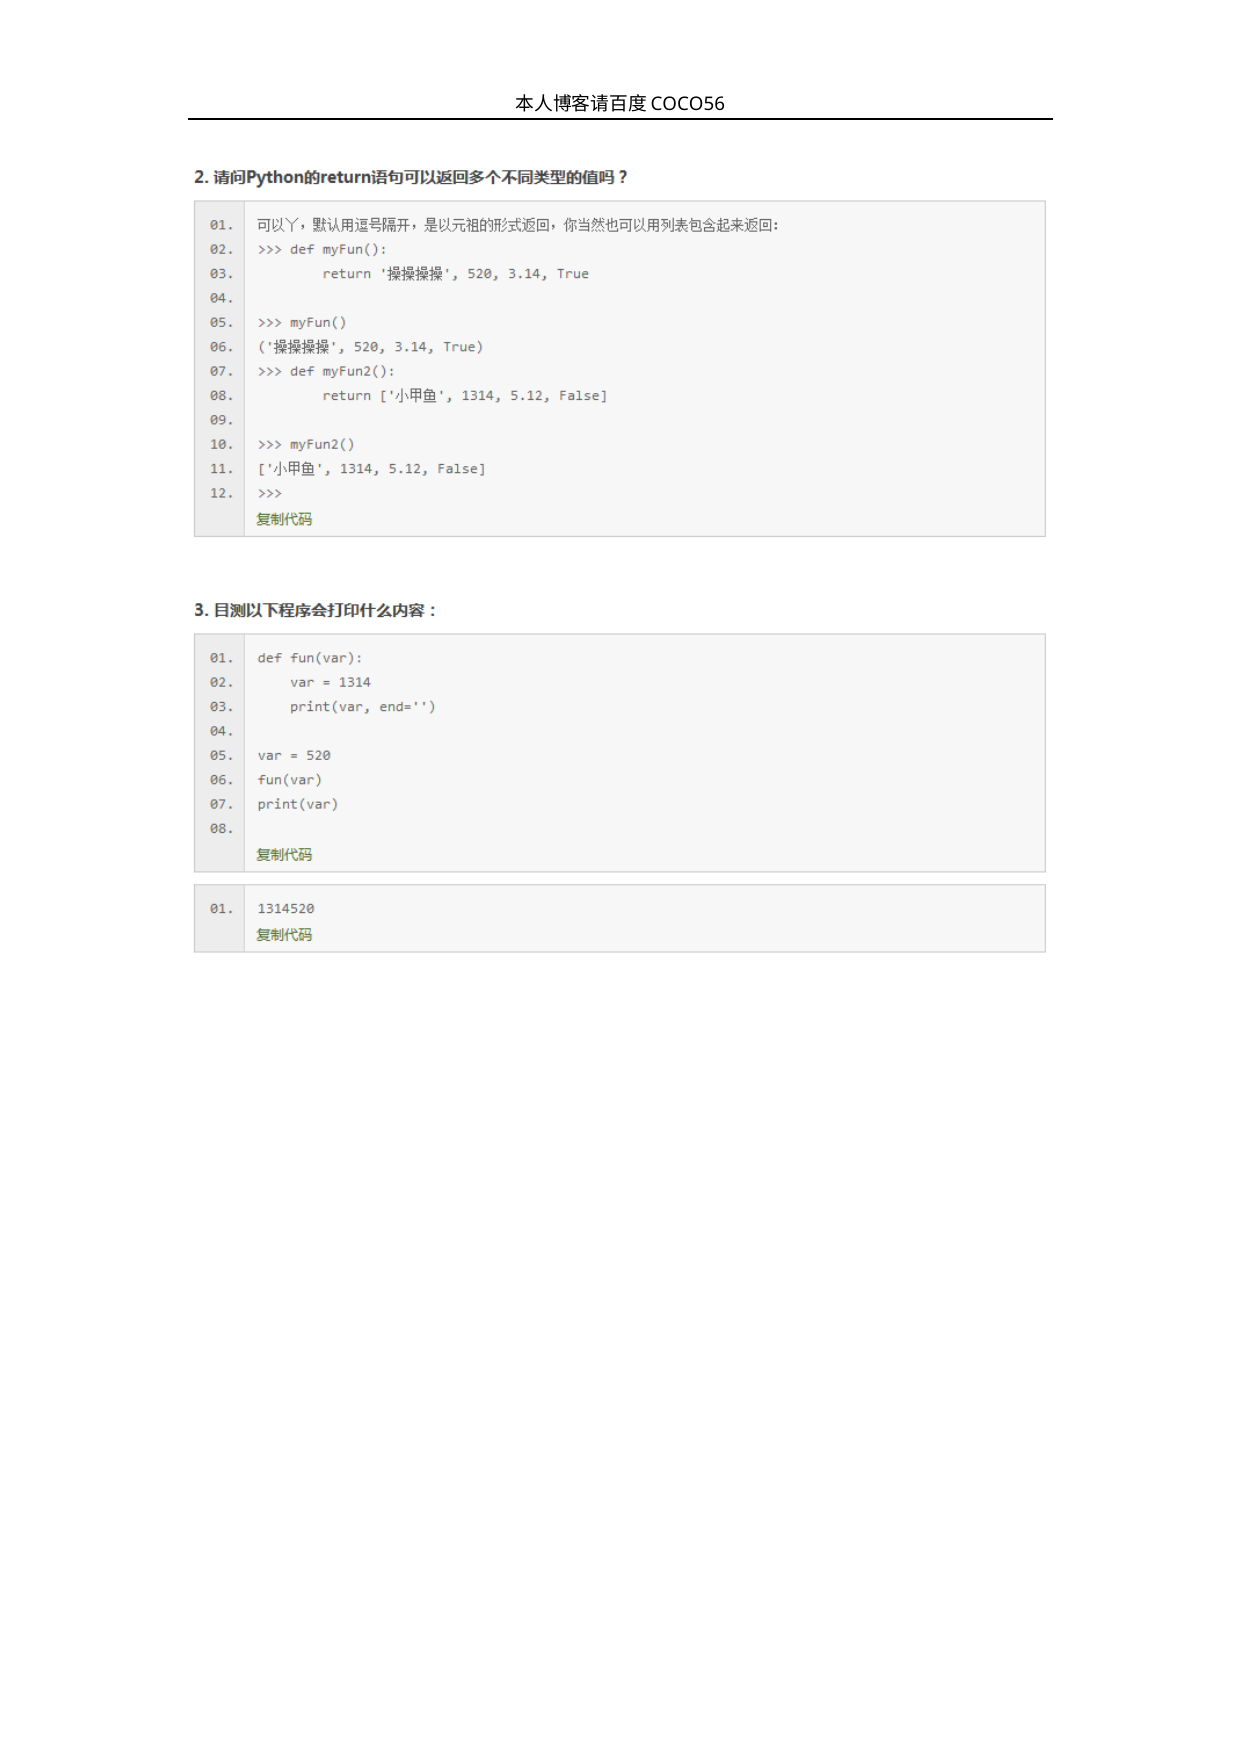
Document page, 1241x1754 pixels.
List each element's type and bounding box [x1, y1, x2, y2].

picture [187, 161, 1053, 955]
